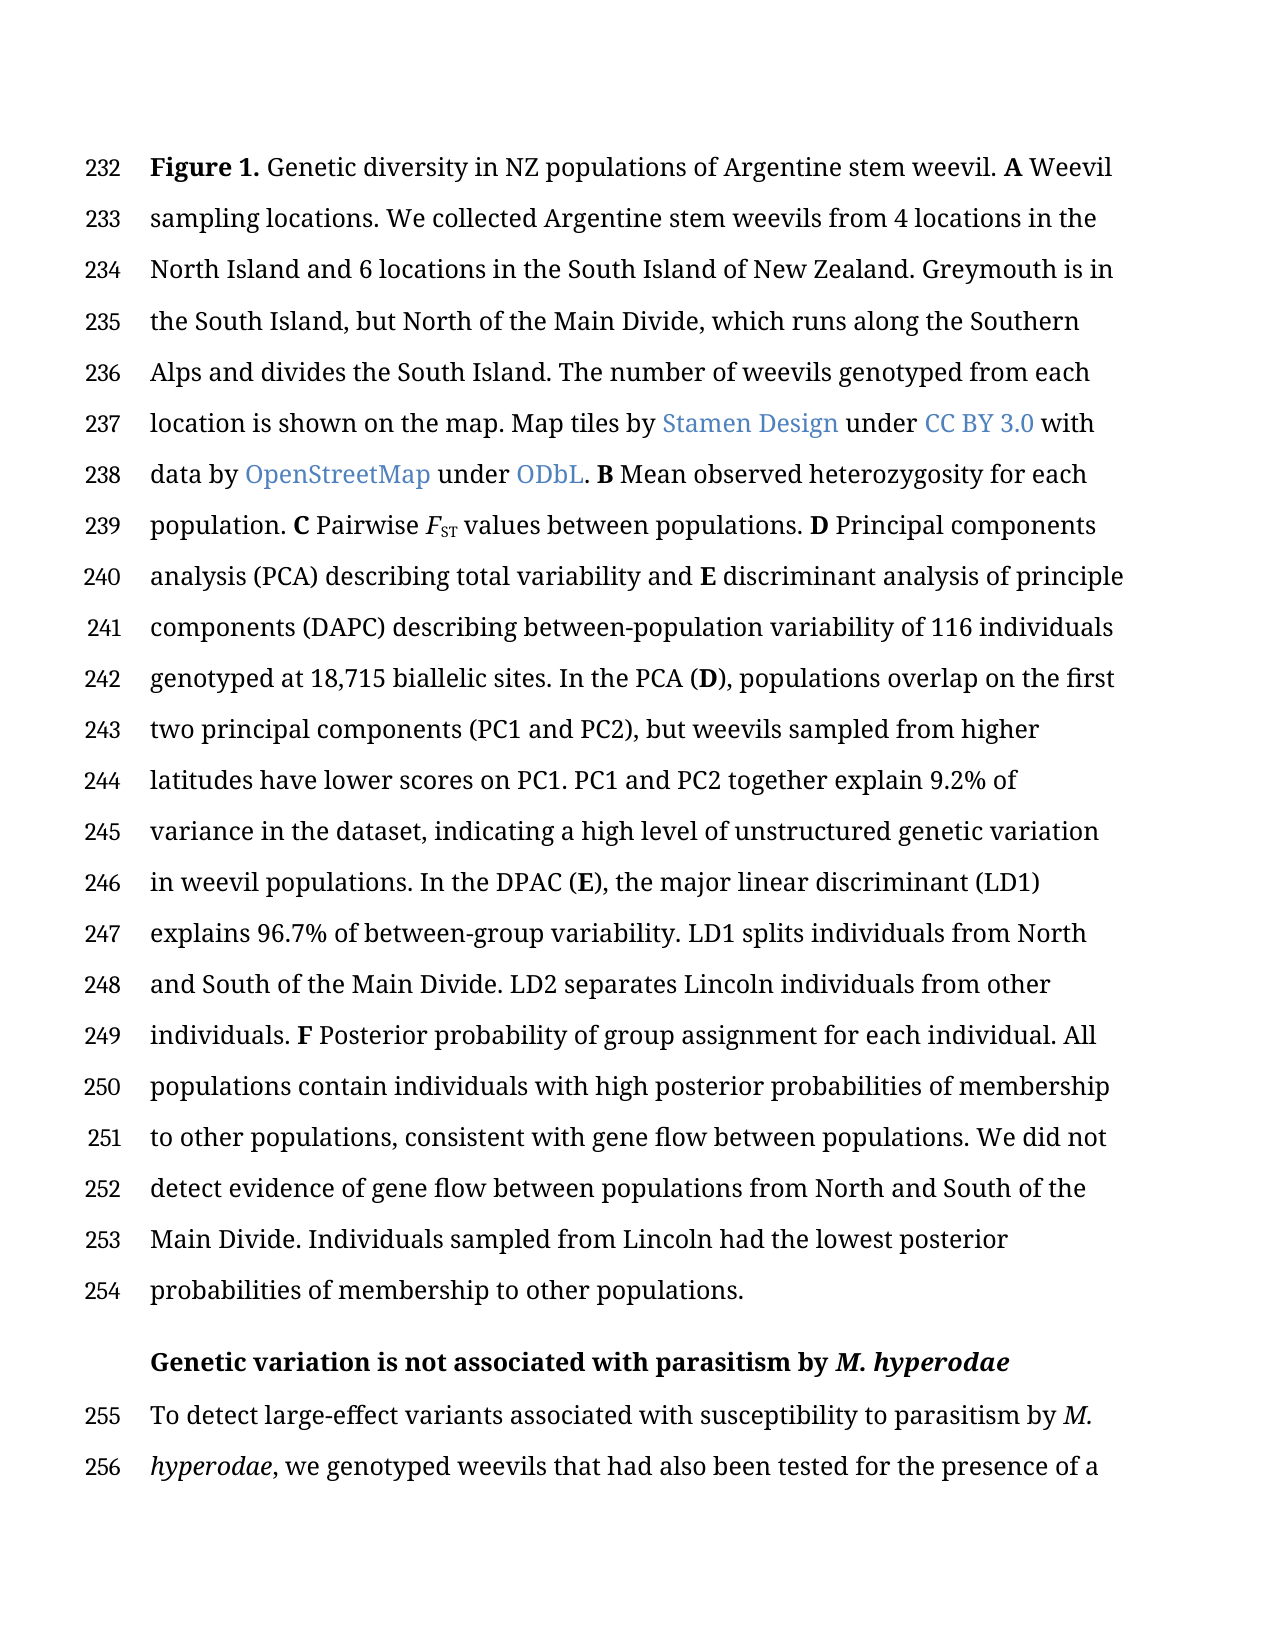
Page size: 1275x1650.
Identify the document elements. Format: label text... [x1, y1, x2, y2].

text Figure 1. Genetic diversity in NZ populations of Argentine stem weevil. A Weevil sampling locations. We collected Argentine stem weevils from 4 locations in the North Island and 6 locations in the South Island of New Zealand. Greymouth is in the South Island, but North of the Main Divide, which runs along the Southern Alps and divides the South Island. The number of weevils genotyped from each location is shown on the map. Map tiles by Stamen Design under CC BY 3.0 with data by OpenStreetMap under ODbL. B Mean observed heterozygosity for each population. C Pairwise FST values between populations. D Principal components analysis (PCA) describing total variability and E discriminant analysis of principle components (DAPC) describing between-population variability of 116 individuals genotyped at 18,715 biallelic sites. In the PCA (D), populations overlap on the first two principal components (PC1 and PC2), but weevils sampled from higher latitudes have lower scores on PC1. PC1 and PC2 together explain 9.2% of variance in the dataset, indicating a high level of unstructured genetic variation in weevil populations. In the DPAC (E), the major linear discriminant (LD1) explains 96.7% of between-group variability. LD1 splits individuals from North and South of the Main Divide. LD2 separates Lincoln individuals from other individuals. F Posterior probability of group assignment for each individual. All populations contain individuals with high posterior probabilities of membership to other populations, consistent with gene flow between populations. We did not detect evidence of gene flow between populations from North and South of the Main Divide. Individuals sampled from Lincoln had the lowest posterior probabilities of membership to other populations. [150, 150, 1125, 1307]
subtitle Genetic variation is not associated with parasitism by M. hyperodae [150, 1345, 1125, 1379]
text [150, 1398, 1125, 1483]
